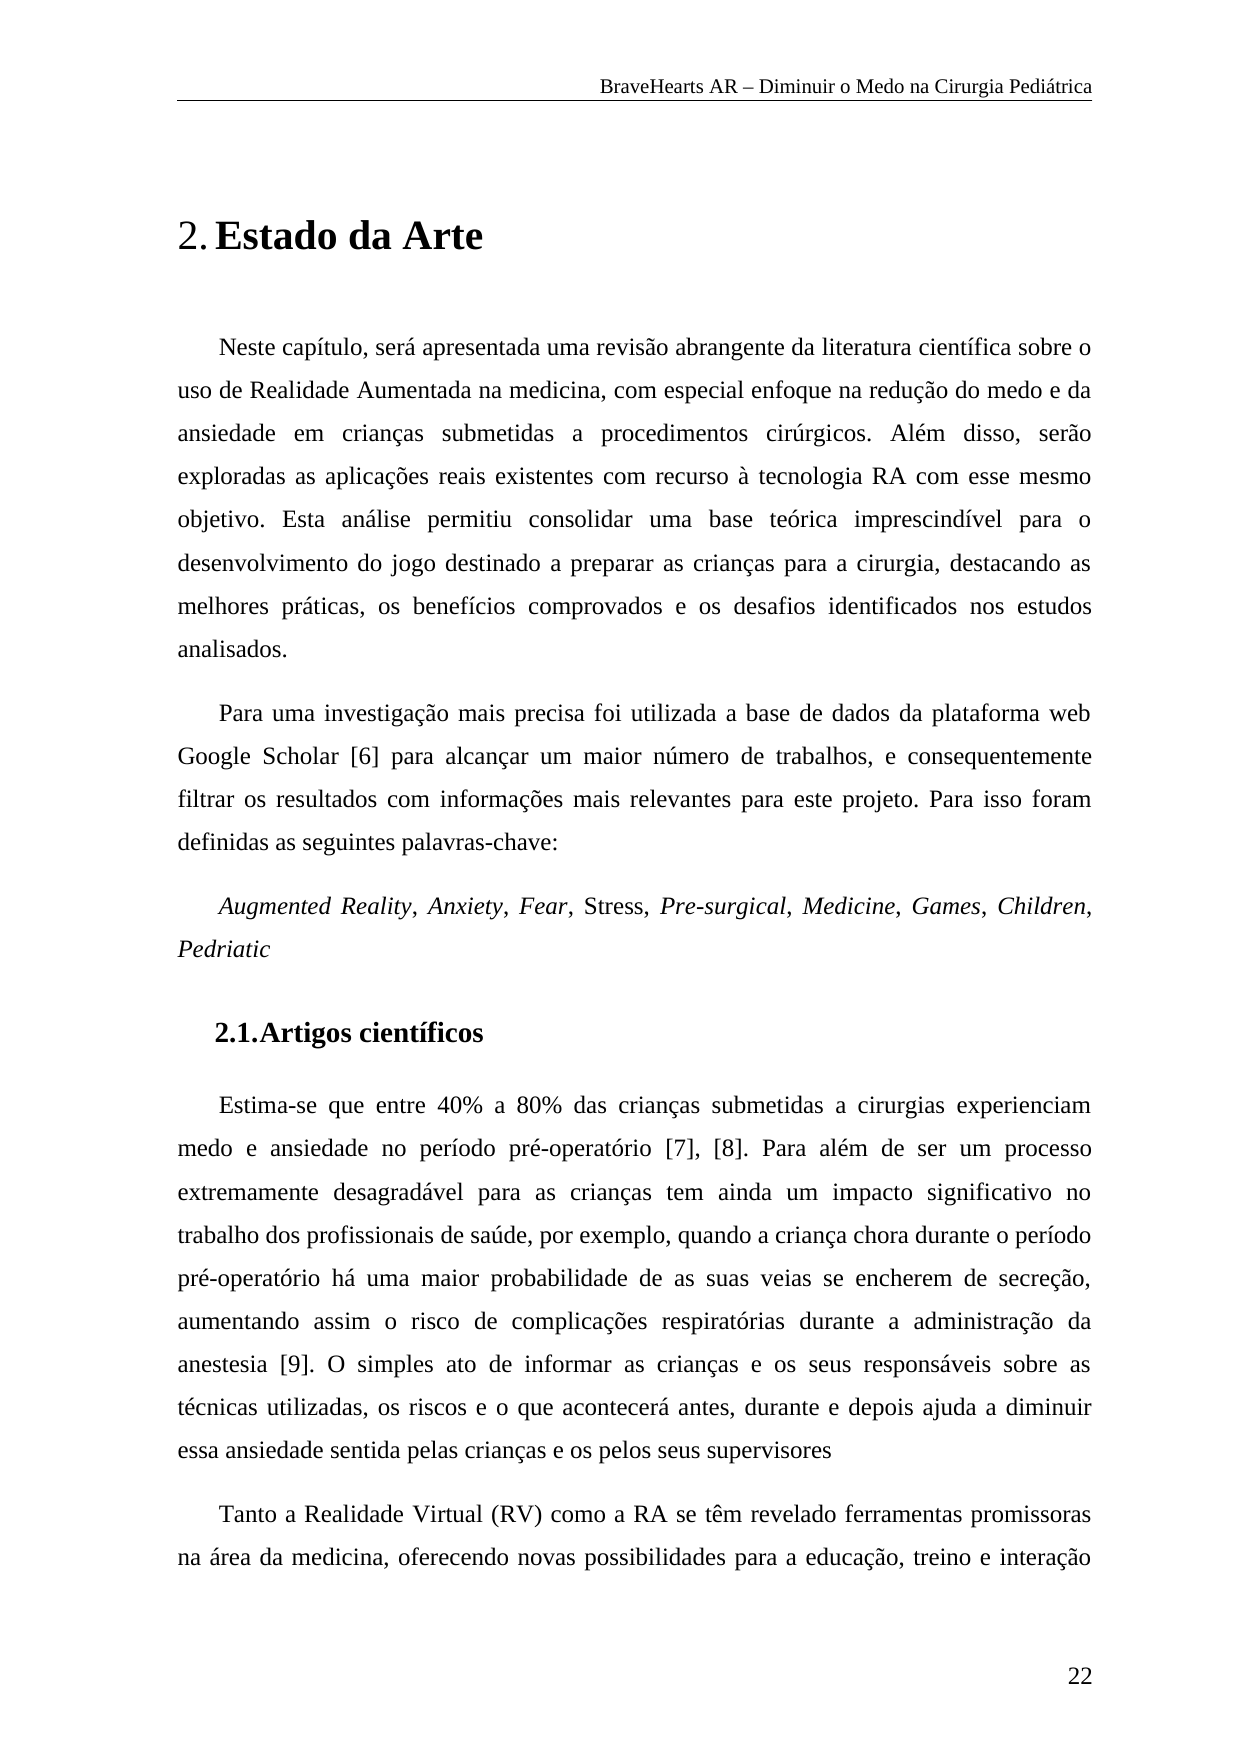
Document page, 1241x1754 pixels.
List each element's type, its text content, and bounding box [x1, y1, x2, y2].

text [177, 1499, 1092, 1571]
text Para uma investigação mais precisa foi utilizada a base de dados da plataforma web Google Scholar [6] para alcançar um maior número de trabalhos, e consequentemente filtrar os resultados com informações mais relevantes para este projeto. Para isso foram definidas as seguintes palavras-chave: [177, 698, 1092, 856]
text Estima-se que entre 40% a 80% das crianças submetidas a cirurgias experienciam medo e ansiedade no período pré-operatório [7], [8]. Para além de ser um processo extremamente desagradável para as crianças tem ainda um impacto significativo no trabalho dos profissionais de saúde, por exemplo, quando a criança chora durante o período pré-operatório há uma maior probabilidade de as suas veias se encherem de secreção, aumentando assim o risco de complicações respiratórias durante a administração da anestesia [9]. O simples ato de informar as crianças e os seus responsáveis sobre as técnicas utilizadas, os riscos e o que acontecerá antes, durante e depois ajuda a diminuir essa ansiedade sentida pelas crianças e os pelos seus supervisores [177, 1090, 1092, 1464]
text Augmented Reality, Anxiety, Fear, Stress, Pre-surgical, Medicine, Games, Children, Pedriatic [177, 891, 1092, 963]
text Neste capítulo, será apresentada uma revisão abrangente da literatura científica sobre o uso de Realidade Aumentada na medicina, com especial enfoque na redução do medo e da ansiedade em crianças submetidas a procedimentos cirúrgicos. Além disso, serão exploradas as aplicações reais existentes com recurso à tecnologia RA com esse mesmo objetivo. Esta análise permitiu consolidar uma base teórica imprescindível para o desenvolvimento do jogo destinado a preparar as crianças para a cirurgia, destacando as melhores práticas, os benefícios comprovados e os desafios identificados nos estudos analisados. [177, 332, 1092, 663]
subtitle Artigos científicos [214, 1015, 1092, 1048]
subtitle Estado da Arte [177, 210, 1092, 258]
